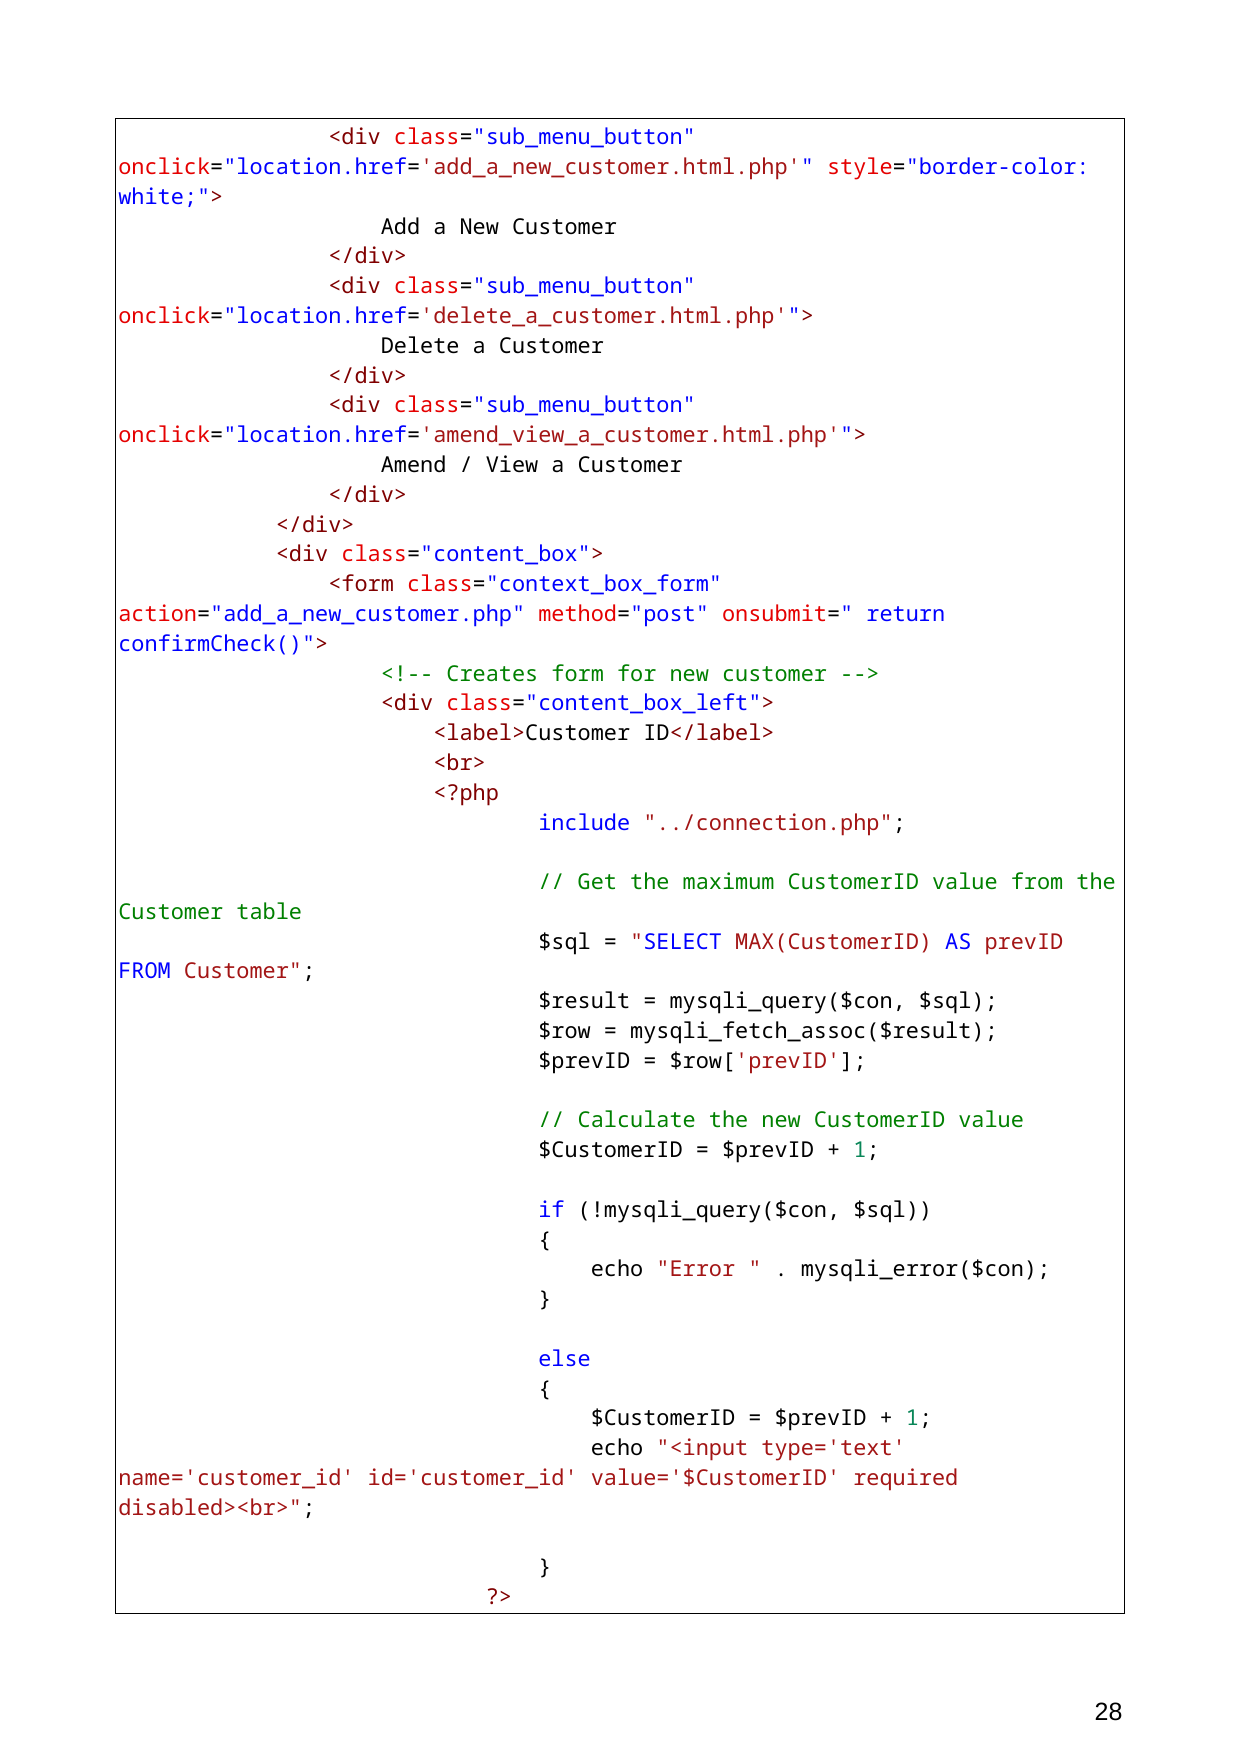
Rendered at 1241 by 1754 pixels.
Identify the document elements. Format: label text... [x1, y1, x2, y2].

text $prevID = $row['prevID']; [118, 1045, 1122, 1074]
text <div class="content_box_left"> [118, 687, 1122, 717]
text echo "<input type='text' name='customer_id' id='customer_id' value='$CustomerID' required disabled><br>"; [118, 1432, 1122, 1521]
text <div class="sub_menu_button" onclick="location.href='add_a_new_customer.html.php'" style="border-color: white;"> [116, 119, 1124, 211]
text include "../connection.php"; [118, 806, 1122, 836]
text <div class="sub_menu_button" onclick="location.href='amend_view_a_customer.html.php'"> [118, 389, 1122, 449]
text $result = mysqli_query($con, $sql); [118, 985, 1122, 1015]
text Delete a Customer [118, 330, 1122, 359]
text </div> [118, 359, 1122, 389]
text ?> [116, 1578, 1124, 1613]
text </div> [118, 240, 1122, 270]
text else [118, 1343, 1122, 1372]
text $CustomerID = $prevID + 1; [118, 1134, 1122, 1164]
text </div> [118, 479, 1122, 508]
text Amend / View a Customer [118, 449, 1122, 479]
text // Get the maximum CustomerID value from the Customer table [118, 866, 1122, 926]
text $sql = "SELECT MAX(CustomerID) AS prevID FROM Customer"; [118, 926, 1122, 985]
text <div class="sub_menu_button" onclick="location.href='delete_a_customer.html.php'"> [118, 270, 1122, 330]
text </div> [118, 508, 1122, 538]
text <form class="context_box_form" action="add_a_new_customer.php" method="post" onsubmit=" return confirmCheck()"> [118, 568, 1122, 657]
text { [118, 1223, 1122, 1253]
text <br> [118, 747, 1122, 777]
text } [118, 1283, 1122, 1313]
text { [118, 1372, 1122, 1402]
text $row = mysqli_fetch_assoc($result); [118, 1015, 1122, 1045]
text echo "Error " . mysqli_error($con); [118, 1253, 1122, 1283]
text <div class="content_box"> [118, 538, 1122, 568]
text <!-- Creates form for new customer --> [118, 657, 1122, 687]
text <?php [118, 777, 1122, 806]
text if (!mysqli_query($con, $sql)) [118, 1194, 1122, 1223]
text Add a New Customer [118, 211, 1122, 240]
text } [118, 1551, 1122, 1578]
text // Calculate the new CustomerID value [118, 1104, 1122, 1134]
text $CustomerID = $prevID + 1; [118, 1402, 1122, 1432]
text <label>Customer ID</label> [118, 717, 1122, 747]
